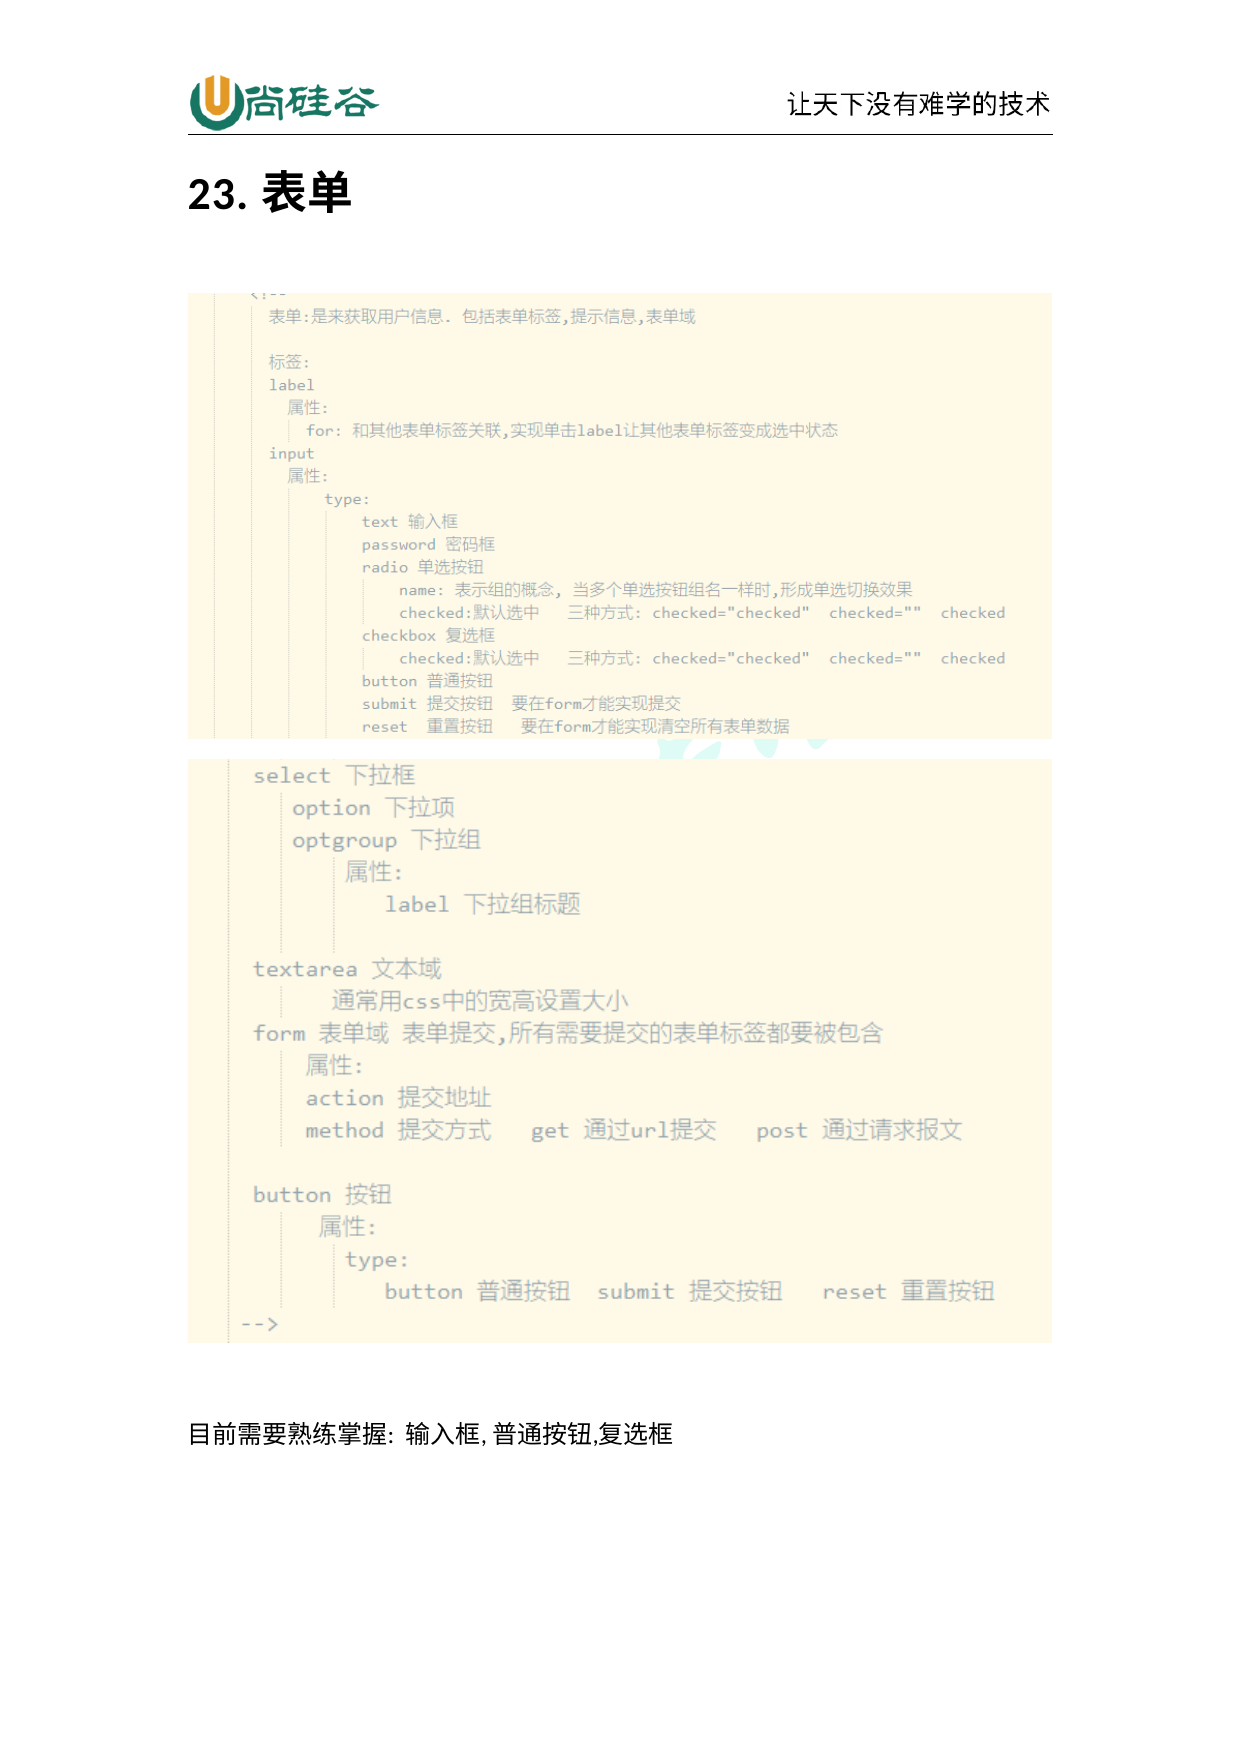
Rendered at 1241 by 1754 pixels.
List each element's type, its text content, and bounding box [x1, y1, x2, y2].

picture [187, 293, 1052, 739]
picture [187, 759, 1052, 1343]
text 目前需要熟练掌握: 输入框, 普通按钮,复选框 [187, 1415, 1053, 1451]
picture [187, 73, 1053, 132]
subtitle 表单 [187, 156, 1053, 222]
